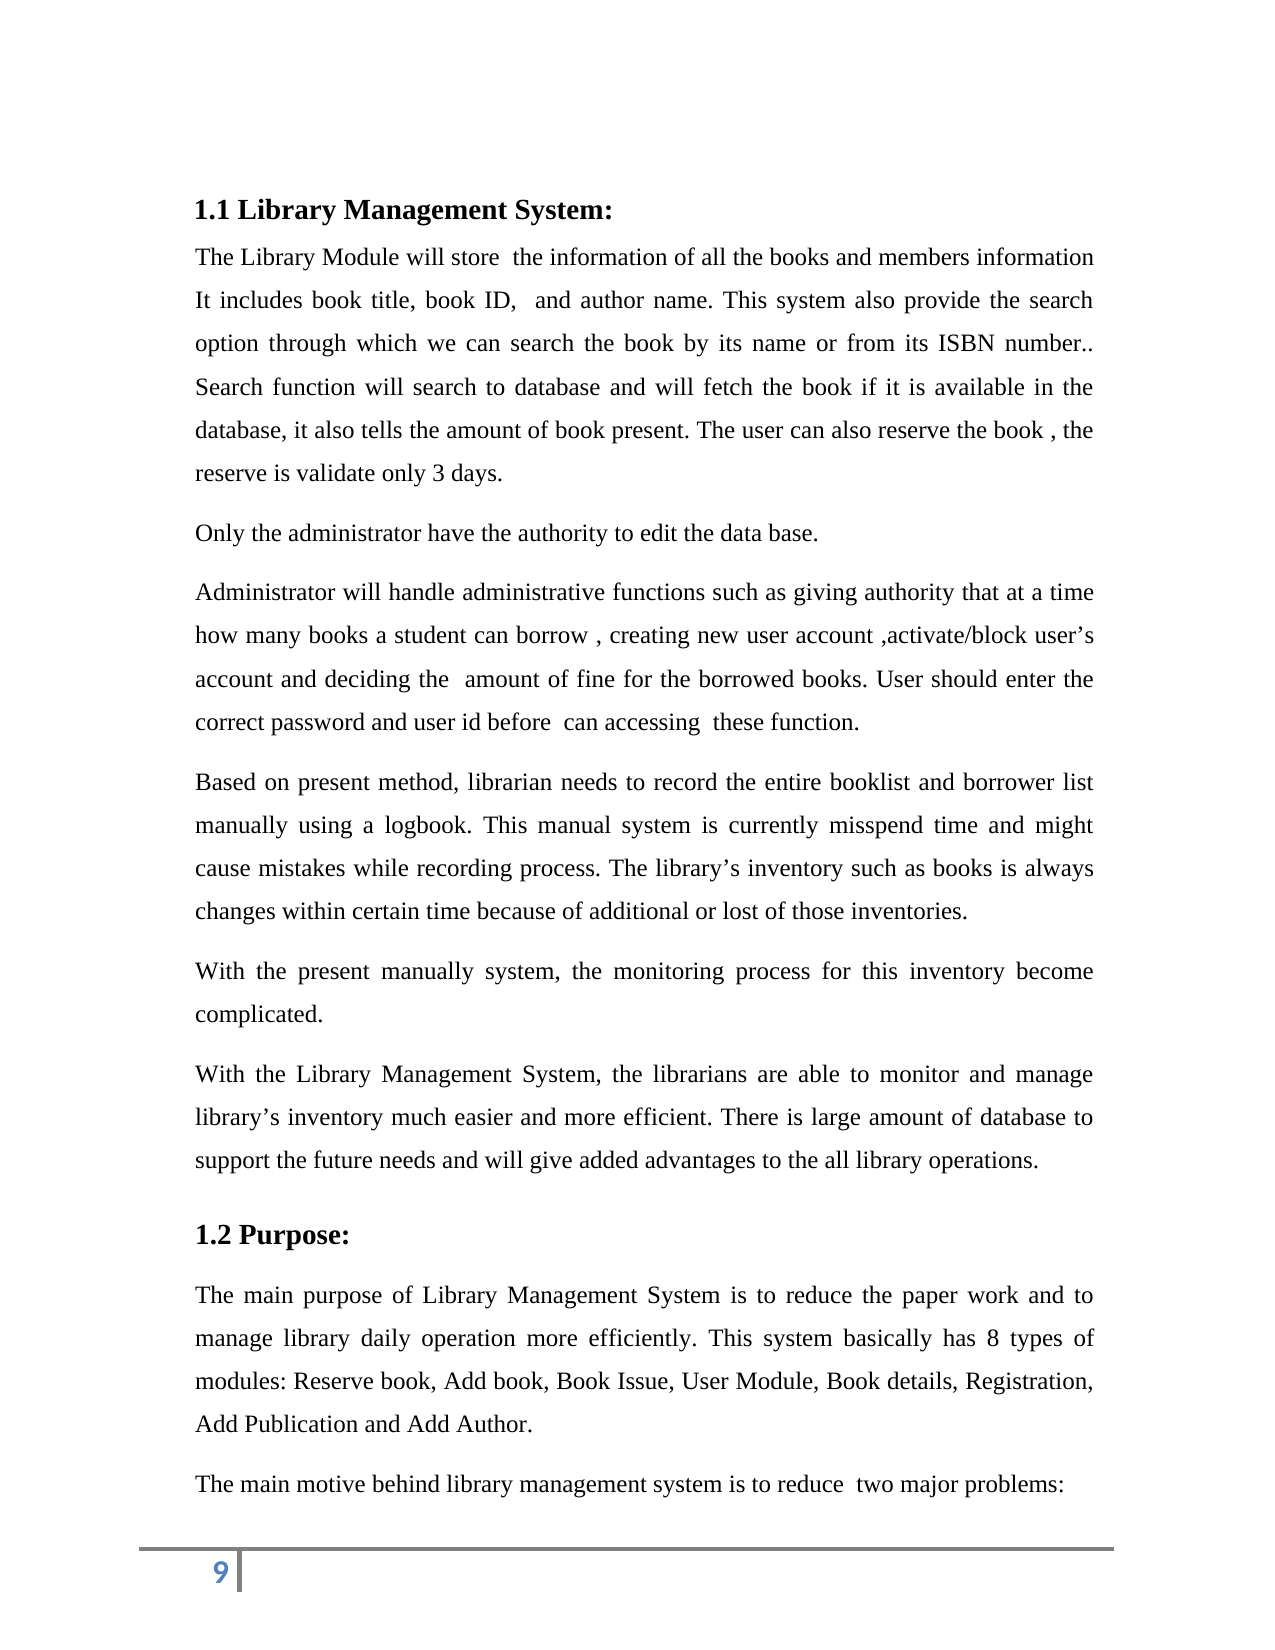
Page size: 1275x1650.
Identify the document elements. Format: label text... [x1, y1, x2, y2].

text Only the administrator have the authority to edit the data base. [195, 518, 1095, 546]
text The main motive behind library management system is to reduce two major problems: [195, 1469, 1095, 1498]
subtitle 1.2 Purpose: [195, 1217, 1125, 1251]
text The main purpose of Library Management System is to reduce the paper work and to manage library daily operation more efficiently. This system basically has 8 types of modules: Reserve book, Add book, Book Issue, User Module, Book details, Registration, Add Publication and Add Author. [195, 1280, 1095, 1438]
text With the Library Management System, the librarians are able to monitor and manage library’s inventory much easier and more efficient. There is large amount of database to support the future needs and will give added advantages to the all library operations. [195, 1059, 1095, 1174]
text With the present manually system, the monitoring process for this inventory become complicated. [195, 956, 1095, 1028]
text 1.1 Library Management System: [150, 192, 1125, 226]
text Based on present method, librarian needs to record the entire booklist and borrower list manually using a logbook. This manual system is currently misspend time and might cause mistakes while recording process. The library’s inventory such as books is always changes within certain time because of additional or lost of those inventories. [195, 767, 1095, 925]
text The Library Module will store the information of all the books and members information It includes book title, book ID, and author name. This system also provide the search option through which we can search the book by its name or from its ISBN number.. Search function will search to database and will fetch the book if it is available in the database, it also tells the amount of book present. The user can also reserve the book , the reserve is validate only 3 days. [195, 242, 1095, 487]
text Administrator will handle administrative functions such as giving authority that at a time how many books a student can borrow , creating new user account ,activate/block user’s account and deciding the amount of fine for the borrowed books. User should enter the correct password and user id before can accessing these function. [195, 577, 1095, 736]
